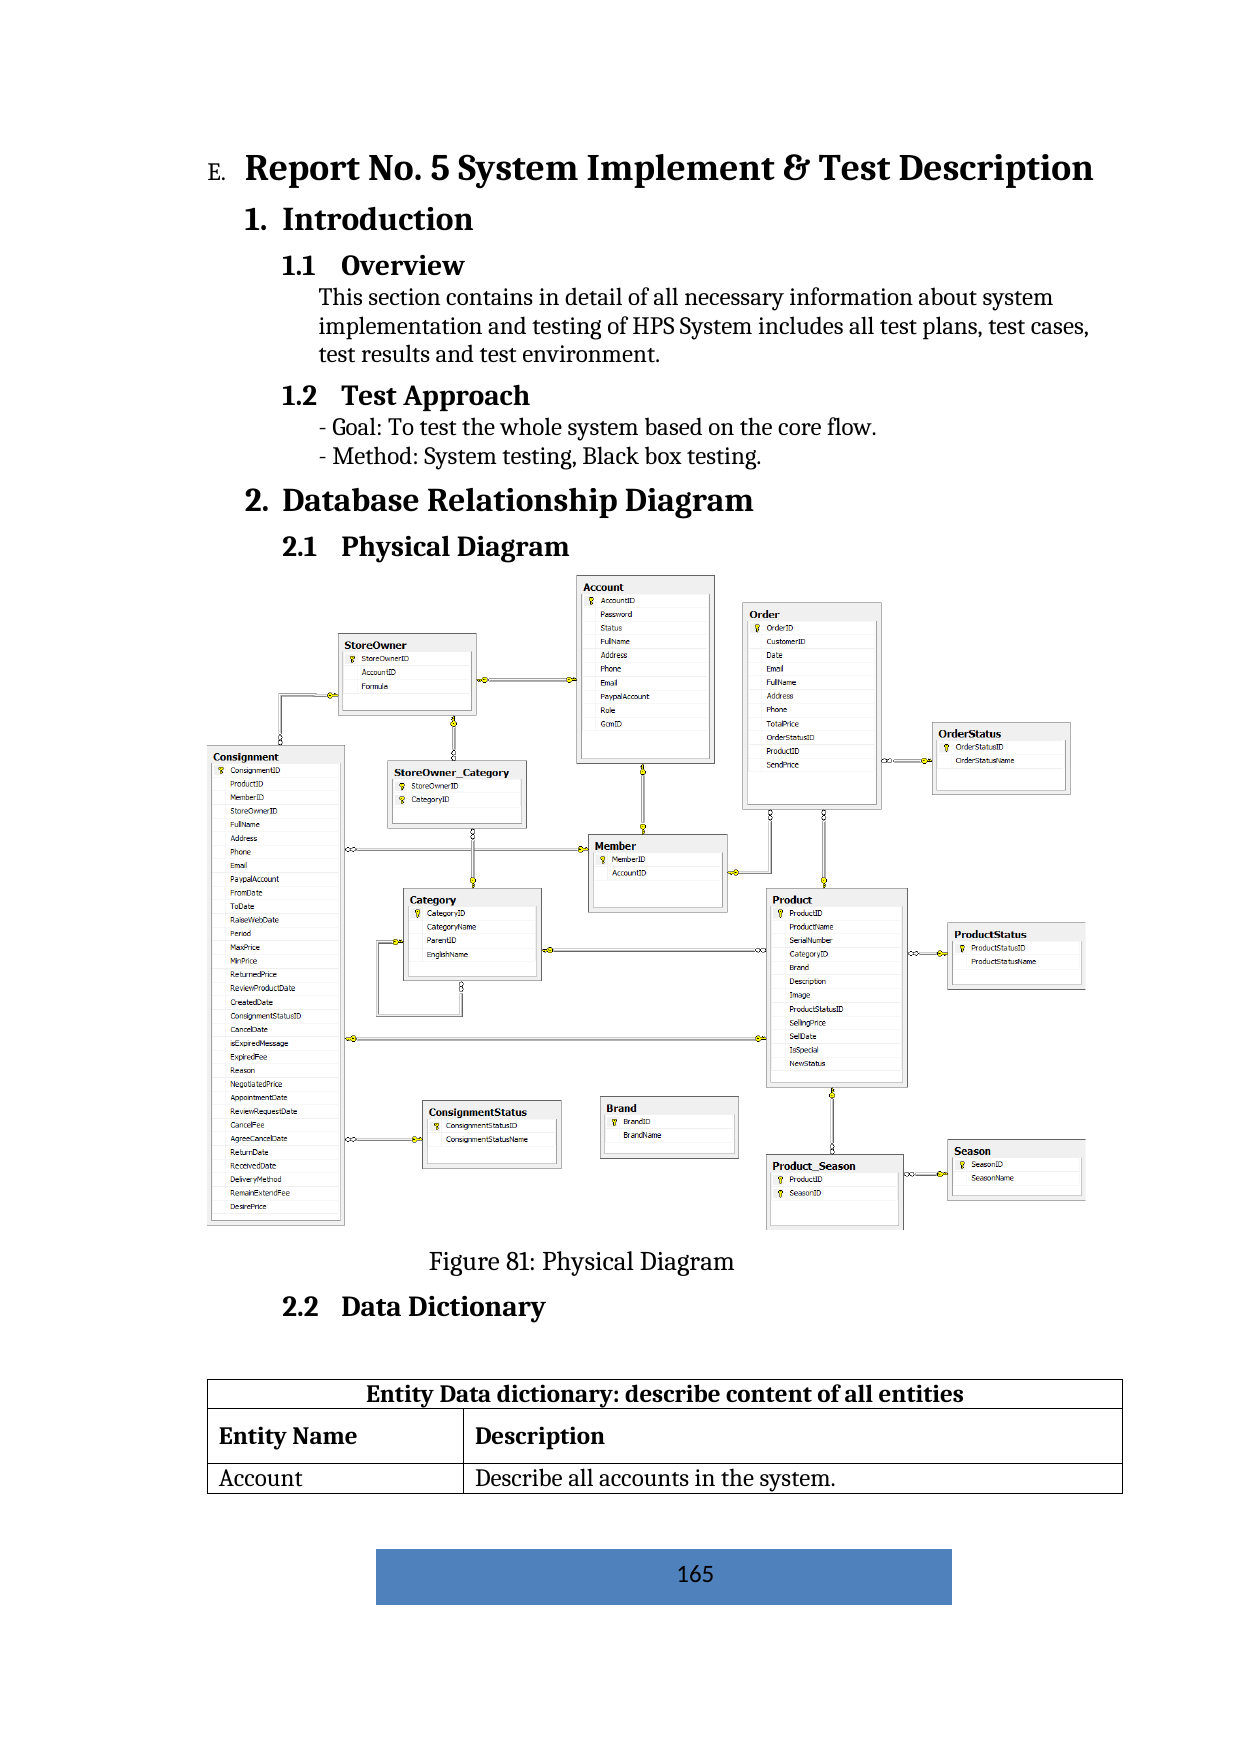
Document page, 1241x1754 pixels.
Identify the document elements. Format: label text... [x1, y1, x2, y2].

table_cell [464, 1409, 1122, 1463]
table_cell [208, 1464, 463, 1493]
subtitle Introduction [244, 201, 1122, 239]
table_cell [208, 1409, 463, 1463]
subtitle Data Dictionary [282, 1290, 1122, 1323]
subtitle Test Approach [282, 379, 1122, 413]
subtitle Database Relationship Diagram [244, 481, 1122, 519]
list - Method: System testing, Black box testing. [318, 442, 1122, 471]
subtitle Physical Diagram [282, 530, 1122, 563]
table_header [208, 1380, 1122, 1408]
subtitle Report No. 5 System Implement & Test Description [207, 147, 1122, 190]
subtitle Overview [282, 249, 1122, 283]
picture [207, 575, 1122, 1230]
list - Goal: To test the whole system based on the core flow. [318, 413, 1122, 442]
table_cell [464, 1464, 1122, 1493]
list This section contains in detail of all necessary information about system implementation and testing of HPS System includes all test plans, test cases, test results and test environment. [318, 283, 1122, 369]
